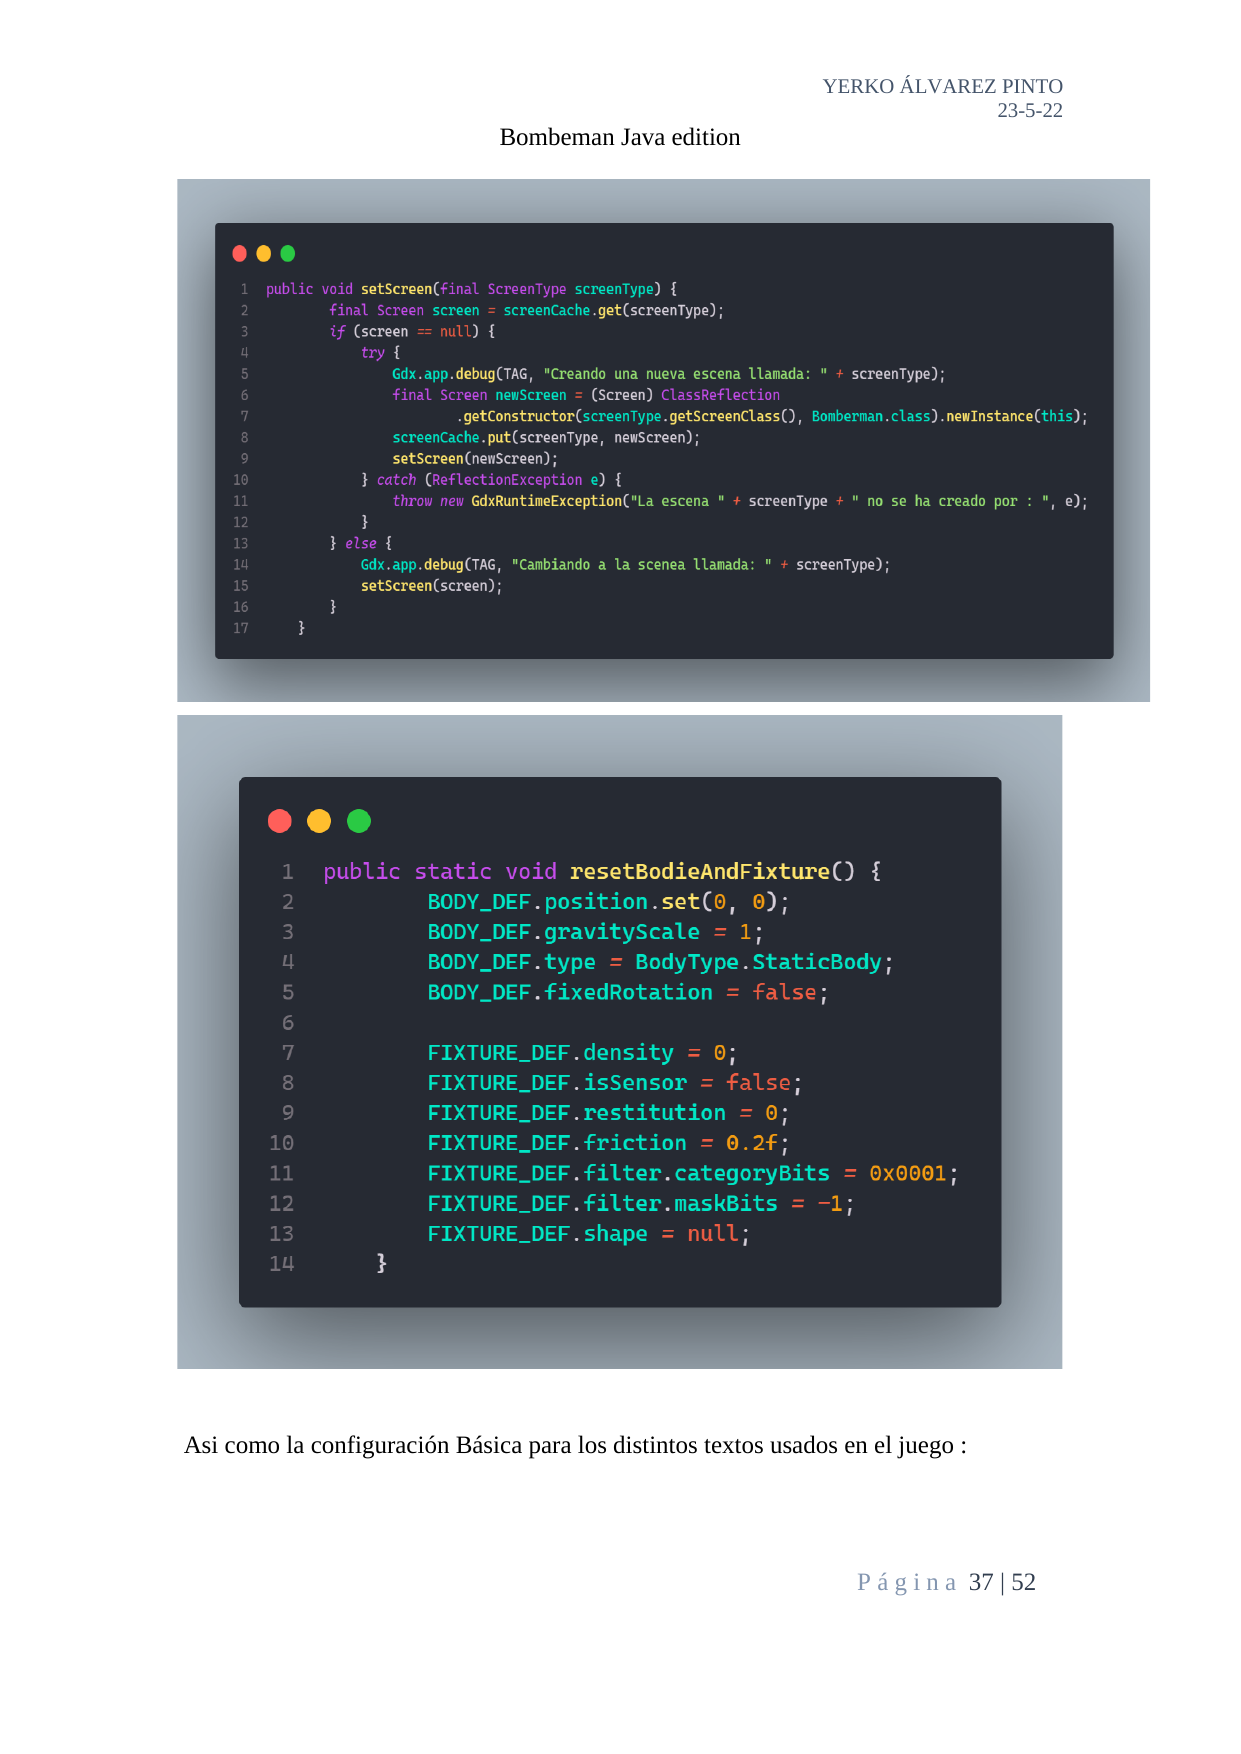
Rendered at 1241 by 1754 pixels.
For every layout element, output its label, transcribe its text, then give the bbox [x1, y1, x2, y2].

picture [177, 715, 1063, 1369]
picture [177, 179, 1151, 702]
text Asi como la configuración Básica para los distintos textos usados en el juego : [177, 1430, 1063, 1458]
